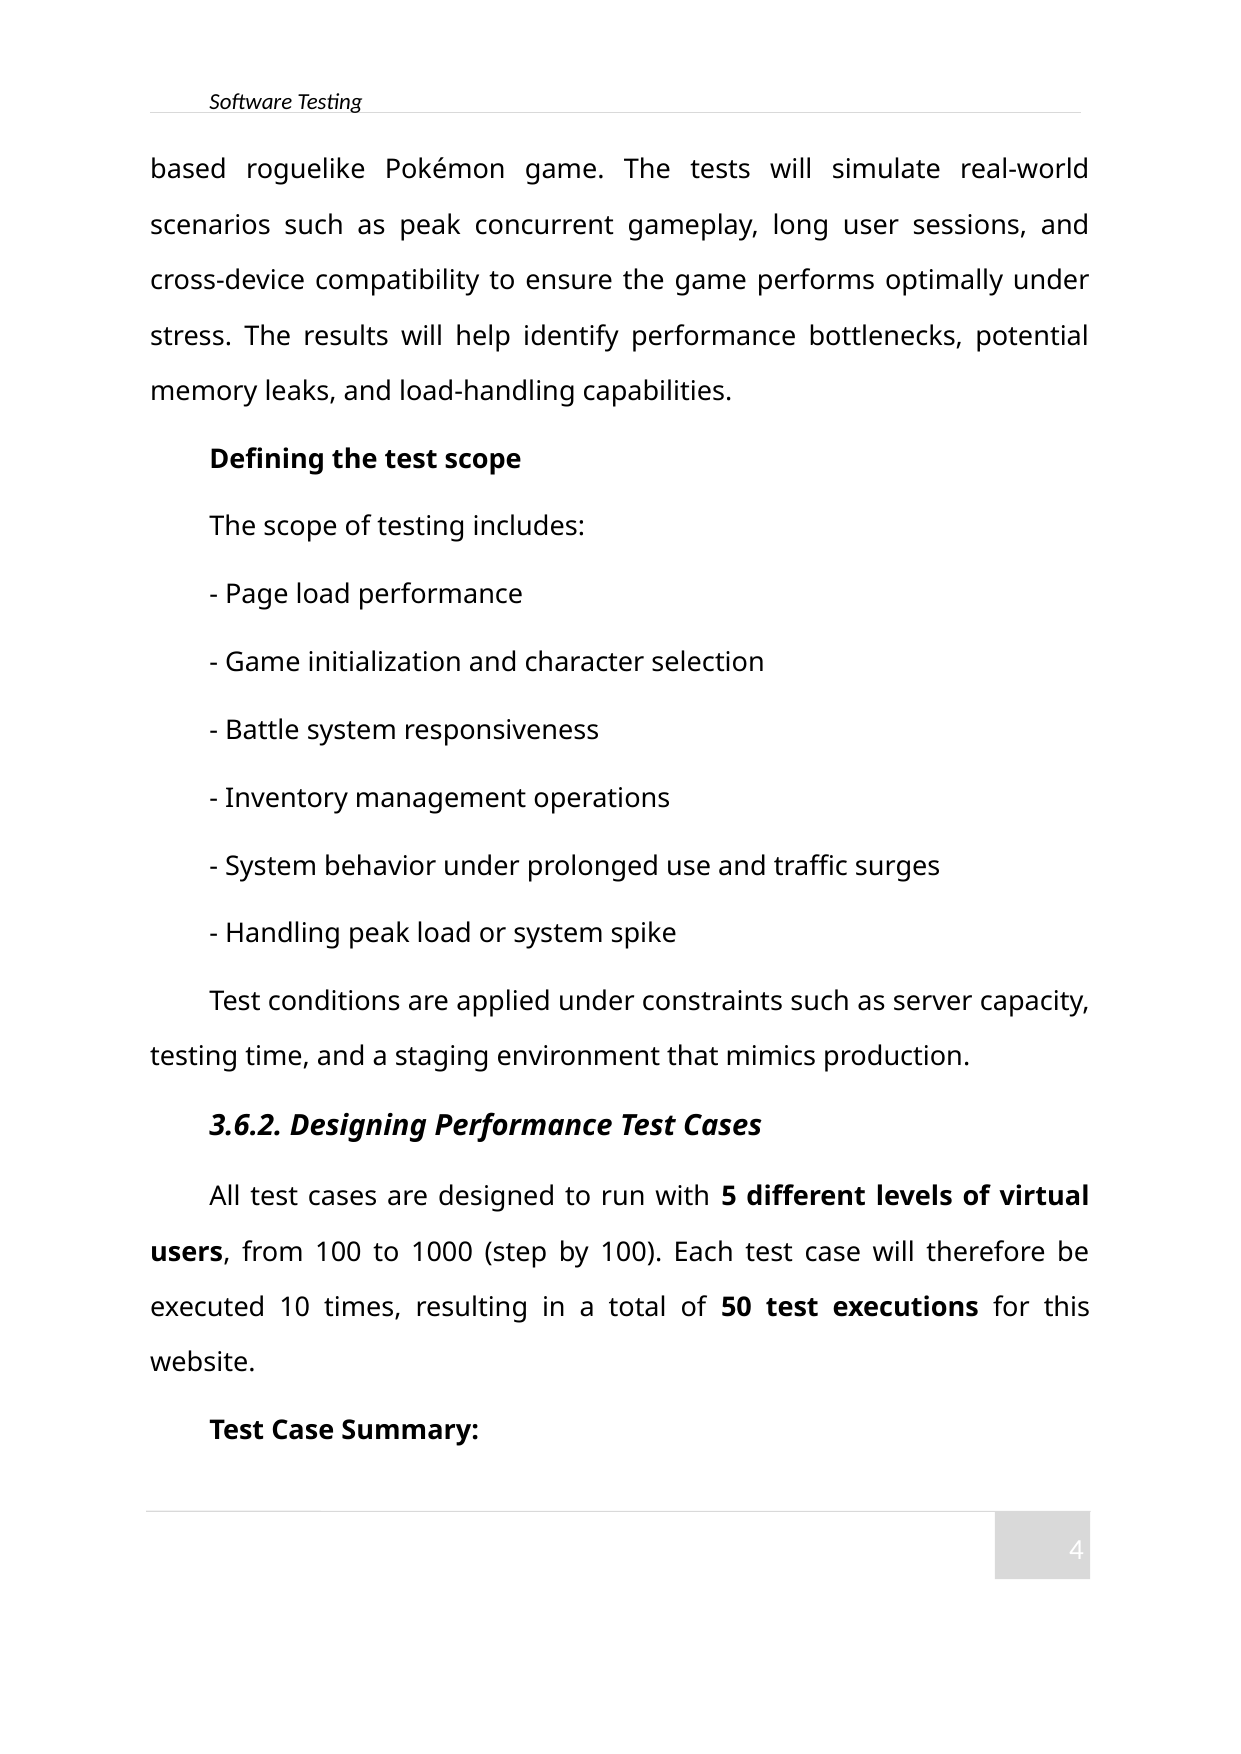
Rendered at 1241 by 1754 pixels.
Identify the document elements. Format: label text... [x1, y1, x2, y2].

text - Inventory management operations [150, 778, 1090, 815]
text - Handling peak load or system spike [150, 914, 1090, 951]
text - System behavior under prolonged use and traffic surges [150, 846, 1090, 883]
text Test conditions are applied under constraints such as server capacity, testing time, and a staging environment that mimics production. [150, 982, 1090, 1074]
text - Battle system responsiveness [150, 710, 1090, 747]
text All test cases are designed to run with 5 different levels of virtual users, from 100 to 1000 (step by 100). Each test case will therefore be executed 10 times, resulting in a total of 50 test executions for this website. [150, 1177, 1090, 1379]
text - Game initialization and character selection [150, 642, 1090, 679]
text The scope of testing includes: [150, 507, 1090, 544]
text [150, 150, 1090, 408]
text - Page load performance [150, 575, 1090, 612]
subtitle 3.6.2. Designing Performance Test Cases [150, 1105, 1090, 1144]
text Test Case Summary: [150, 1410, 1090, 1447]
text Defining the test scope [150, 439, 1090, 476]
